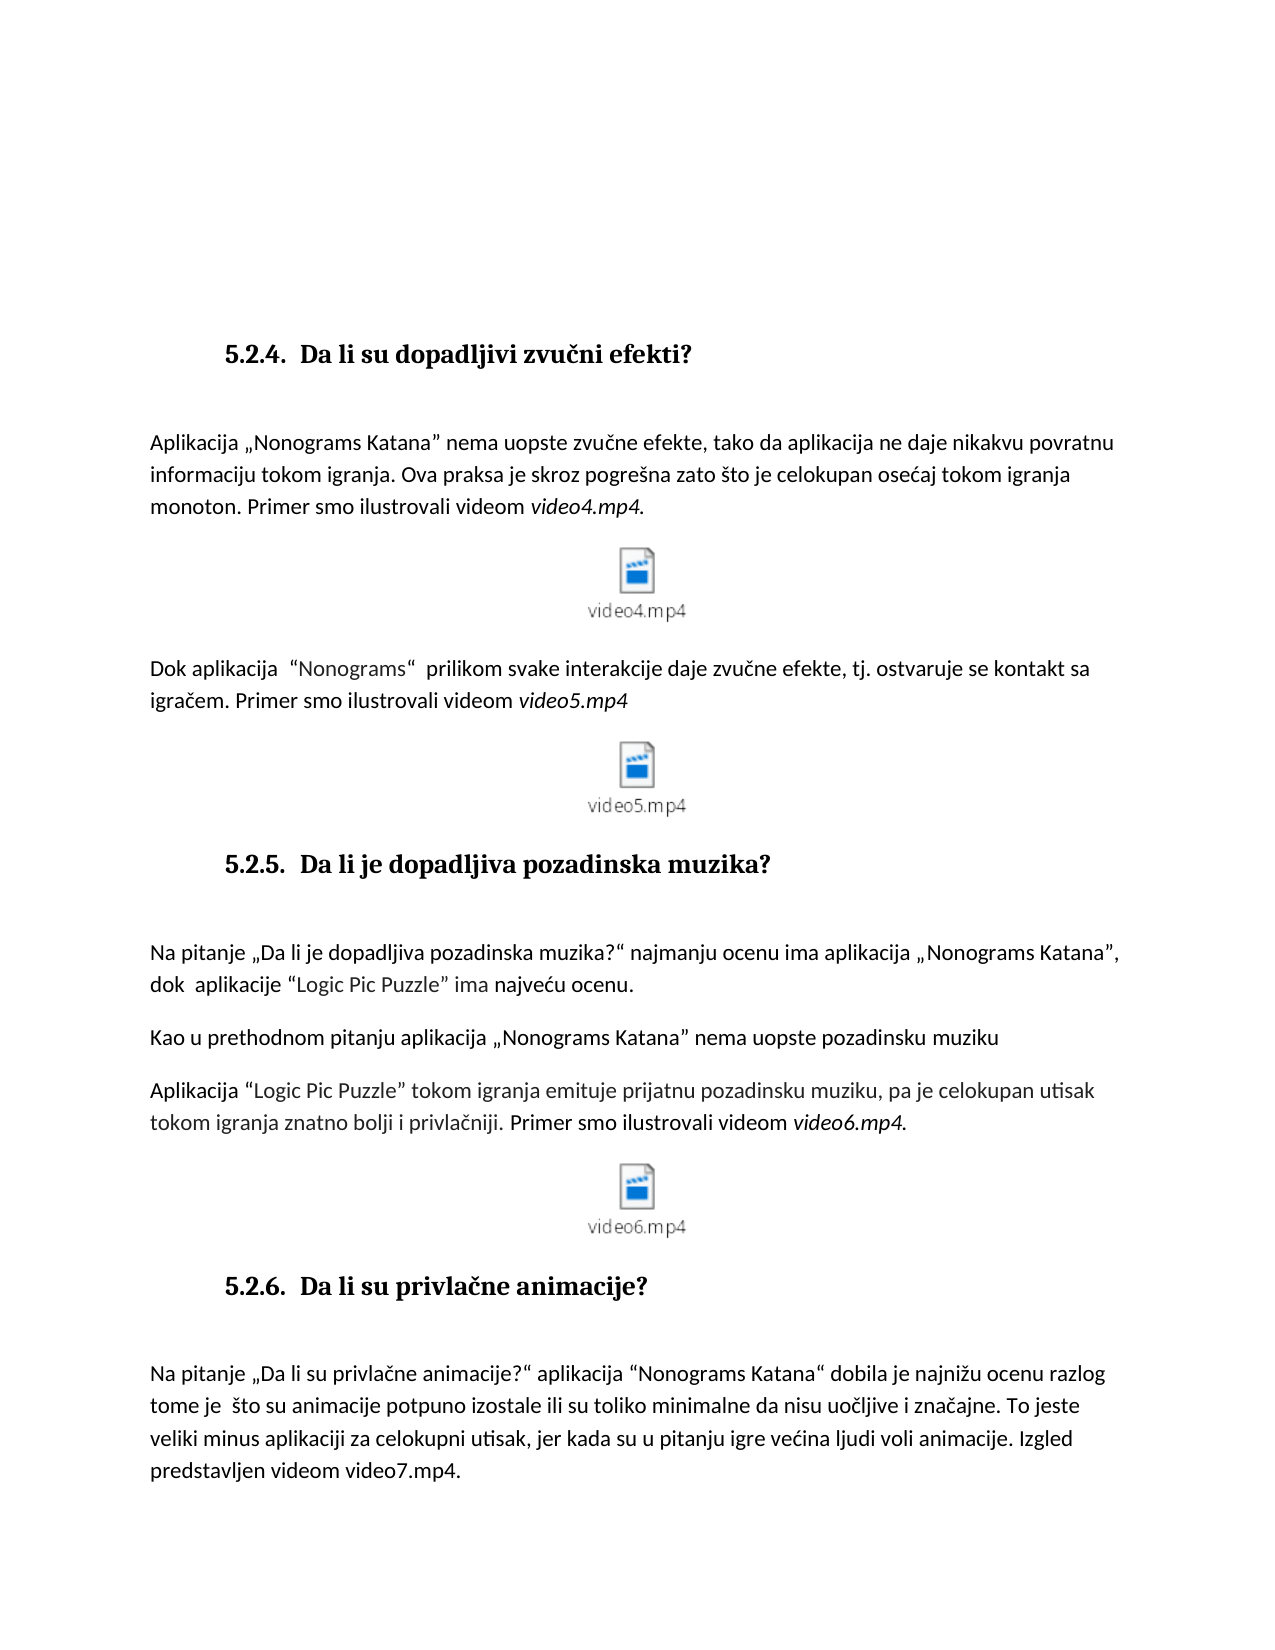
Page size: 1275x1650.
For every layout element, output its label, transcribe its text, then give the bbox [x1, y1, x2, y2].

text Dok aplikacija “Nonograms“ prilikom svake interakcije daje zvučne efekte, tj. ostvaruje se kontakt sa igračem. Primer smo ilustrovali videom video5.mp4 [150, 654, 1125, 715]
subtitle 5.2.6. Da li su privlačne animacije? [150, 1271, 1125, 1302]
text Kao u prethodnom pitanju aplikacija „Nonograms Katana” nema uopste pozadinsku muziku [150, 1023, 1125, 1051]
text Aplikacija “Logic Pic Puzzle” tokom igranja emituje prijatnu pozadinsku muziku, pa je celokupan utisak tokom igranja znatno bolji i privlačniji. Primer smo ilustrovali videom video6.mp4. [150, 1076, 1125, 1136]
text Na pitanje „Da li je dopadljiva pozadinska muzika?“ najmanju ocenu ima aplikacija „Nonograms Katana”, dok aplikacije “Logic Pic Puzzle” ima najveću ocenu. [150, 938, 1125, 998]
subtitle 5.2.5. Da li je dopadljiva pozadinska muzika? [178, 849, 1125, 880]
text Na pitanje „Da li su privlačne animacije?“ aplikacija “Nonograms Katana“ dobila je najnižu ocenu razlog tome je što su animacije potpuno izostale ili su toliko minimalne da nisu uočljive i značajne. To jeste veliki minus aplikaciji za celokupni utisak, jer kada su u pitanju igre većina ljudi voli animacije. Izgled predstavljen videom video7.mp4. [150, 1359, 1125, 1484]
text Aplikacija „Nonograms Katana” nema uopste zvučne efekte, tako da aplikacija ne daje nikakvu povratnu informaciju tokom igranja. Ova praksa je skroz pogrešna zato što je celokupan osećaj tokom igranja monoton. Primer smo ilustrovali videom video4.mp4. [150, 428, 1125, 520]
subtitle 5.2.4. Da li su dopadljivi zvučni efekti? [150, 339, 1125, 370]
